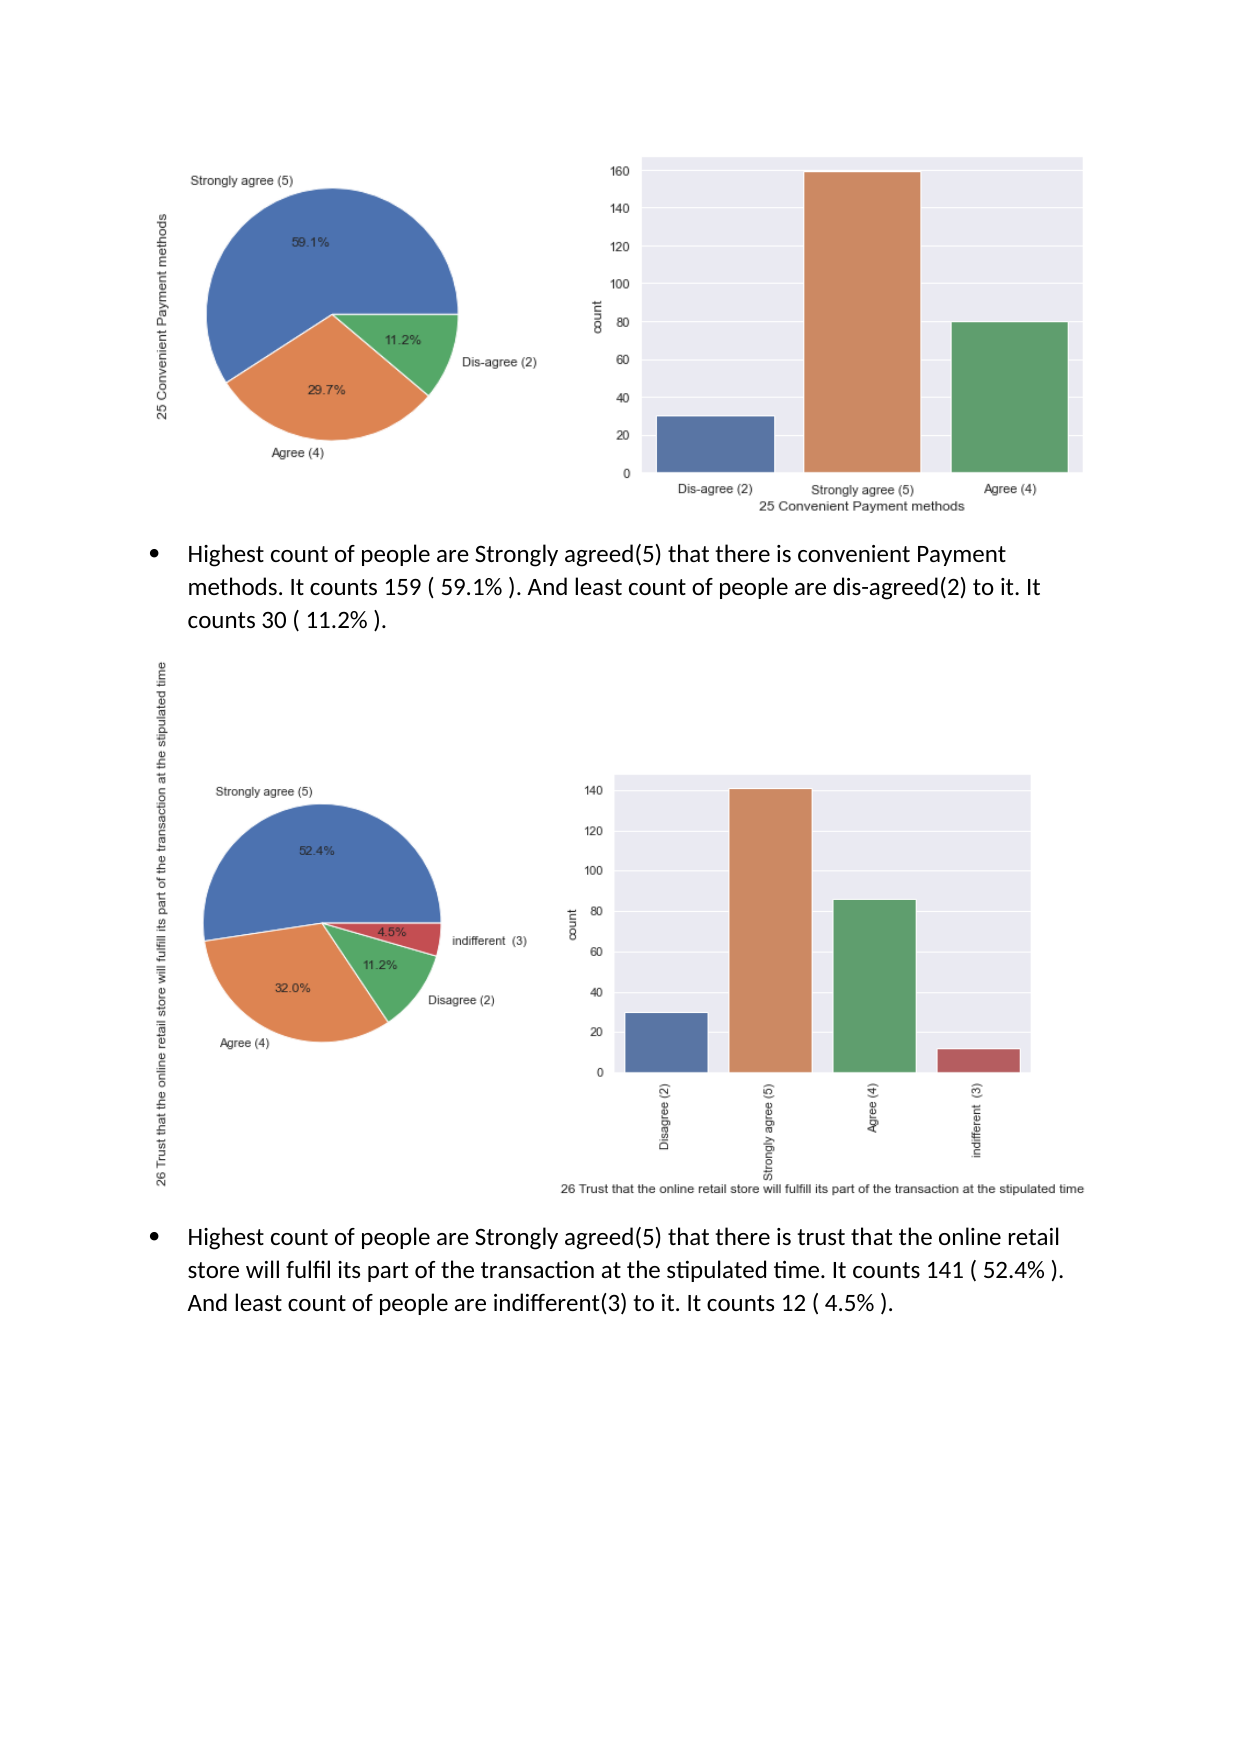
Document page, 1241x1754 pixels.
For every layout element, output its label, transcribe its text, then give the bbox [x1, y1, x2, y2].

list Highest count of people are Strongly agreed(5) that there is convenient Payment methods. It counts 159 ( 59.1% ). And least count of people are dis-agreed(2) to it. It counts 30 ( 11.2% ). [150, 539, 1090, 635]
list Highest count of people are Strongly agreed(5) that there is trust that the online retail store will fulfil its part of the transaction at the stipulated time. It counts 141 ( 52.4% ). And least count of people are indifferent(3) to it. It counts 12 ( 4.5% ). [150, 1221, 1090, 1318]
picture [150, 150, 1091, 520]
picture [150, 654, 1091, 1203]
